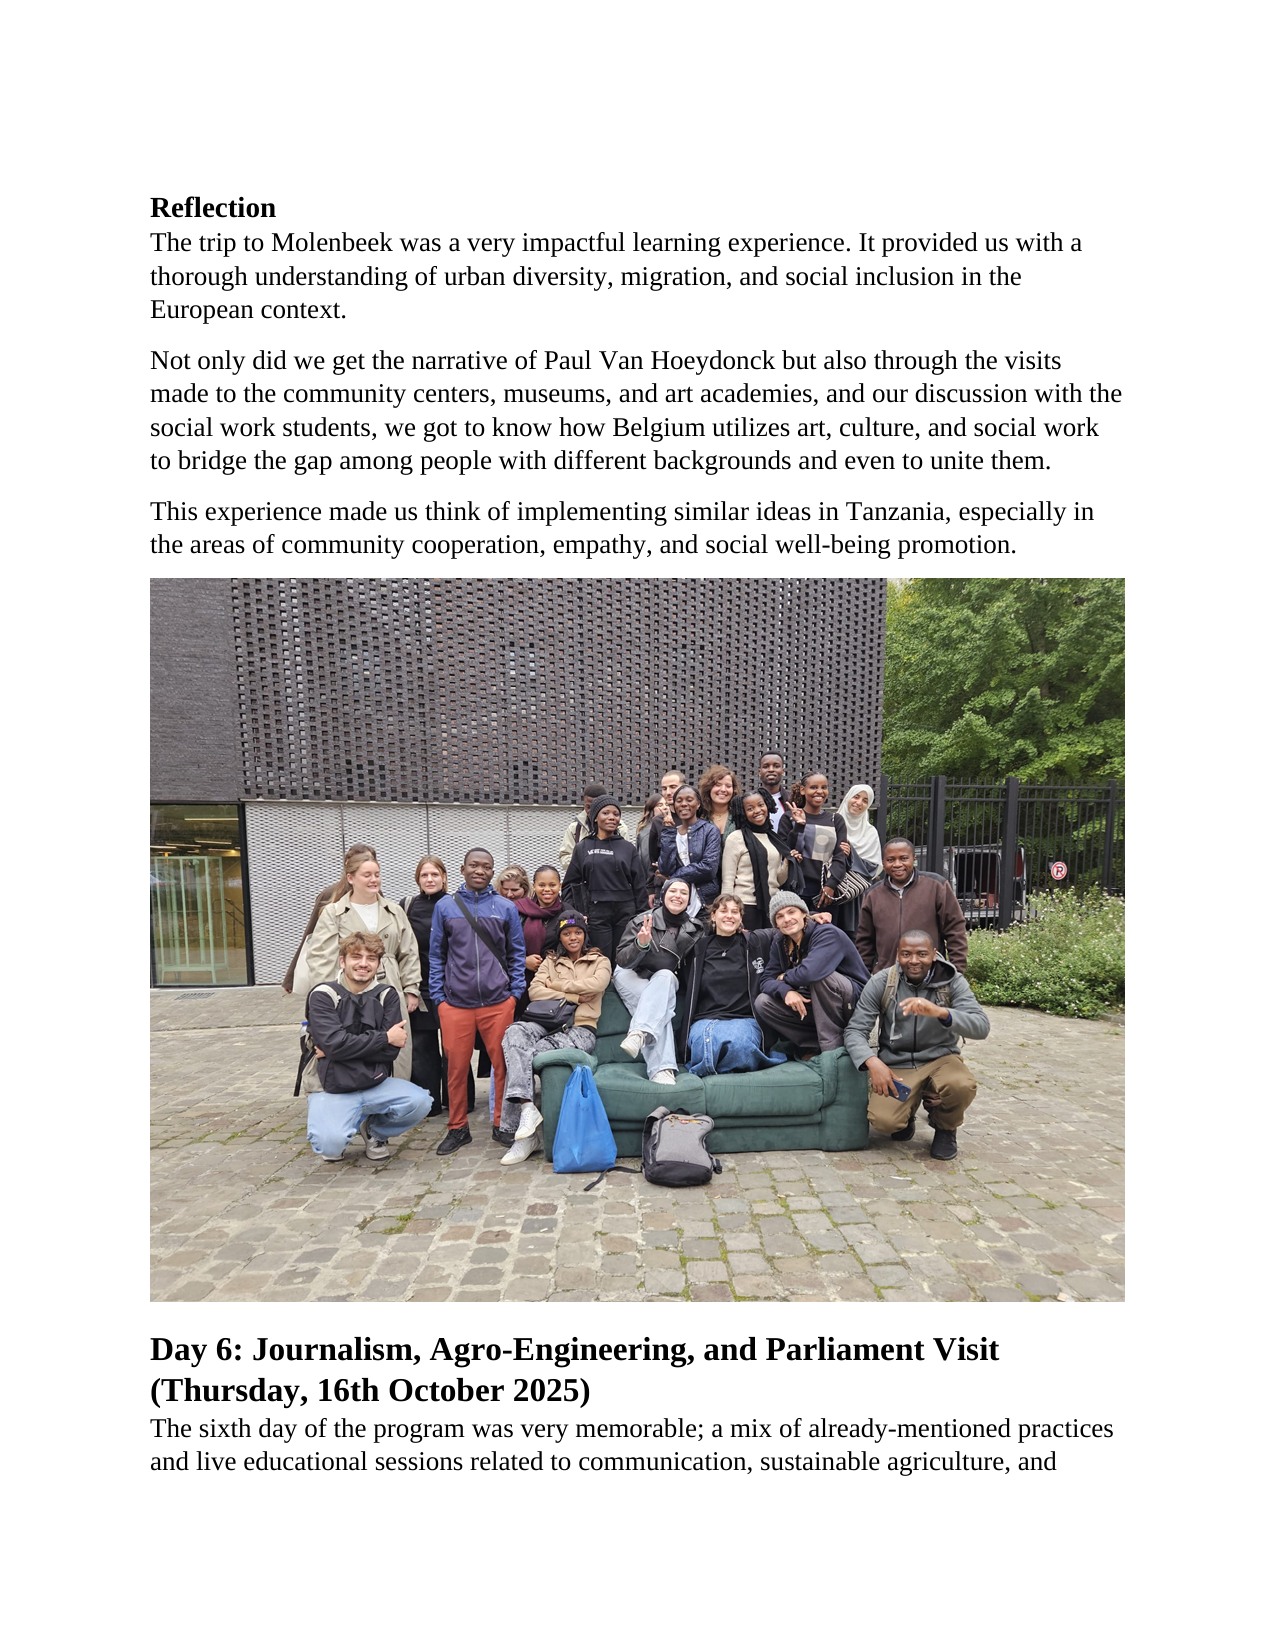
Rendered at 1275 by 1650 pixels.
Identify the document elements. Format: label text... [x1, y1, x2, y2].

subtitle Reflection [150, 190, 1125, 224]
text Not only did we get the narrative of Paul Van Hoeydonck but also through the visits made to the community centers, museums, and art academies, and our discussion with the social work students, we got to know how Belgium utilizes art, culture, and social work to bridge the gap among people with different backgrounds and even to unite them. [150, 344, 1125, 476]
picture [150, 578, 1125, 1302]
text This experience made us think of implementing similar ideas in Tanzania, especially in the areas of community cooperation, empathy, and social well-being promotion. [150, 494, 1125, 559]
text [150, 1412, 1125, 1476]
subtitle Day 6: Journalism, Agro-Engineering, and Parliament Visit (Thursday, 16th October 2025) [150, 1329, 1125, 1409]
text The trip to Molenbeek was a very impactful learning experience. It provided us with a thorough understanding of urban diversity, migration, and social inclusion in the European context. [150, 226, 1125, 325]
